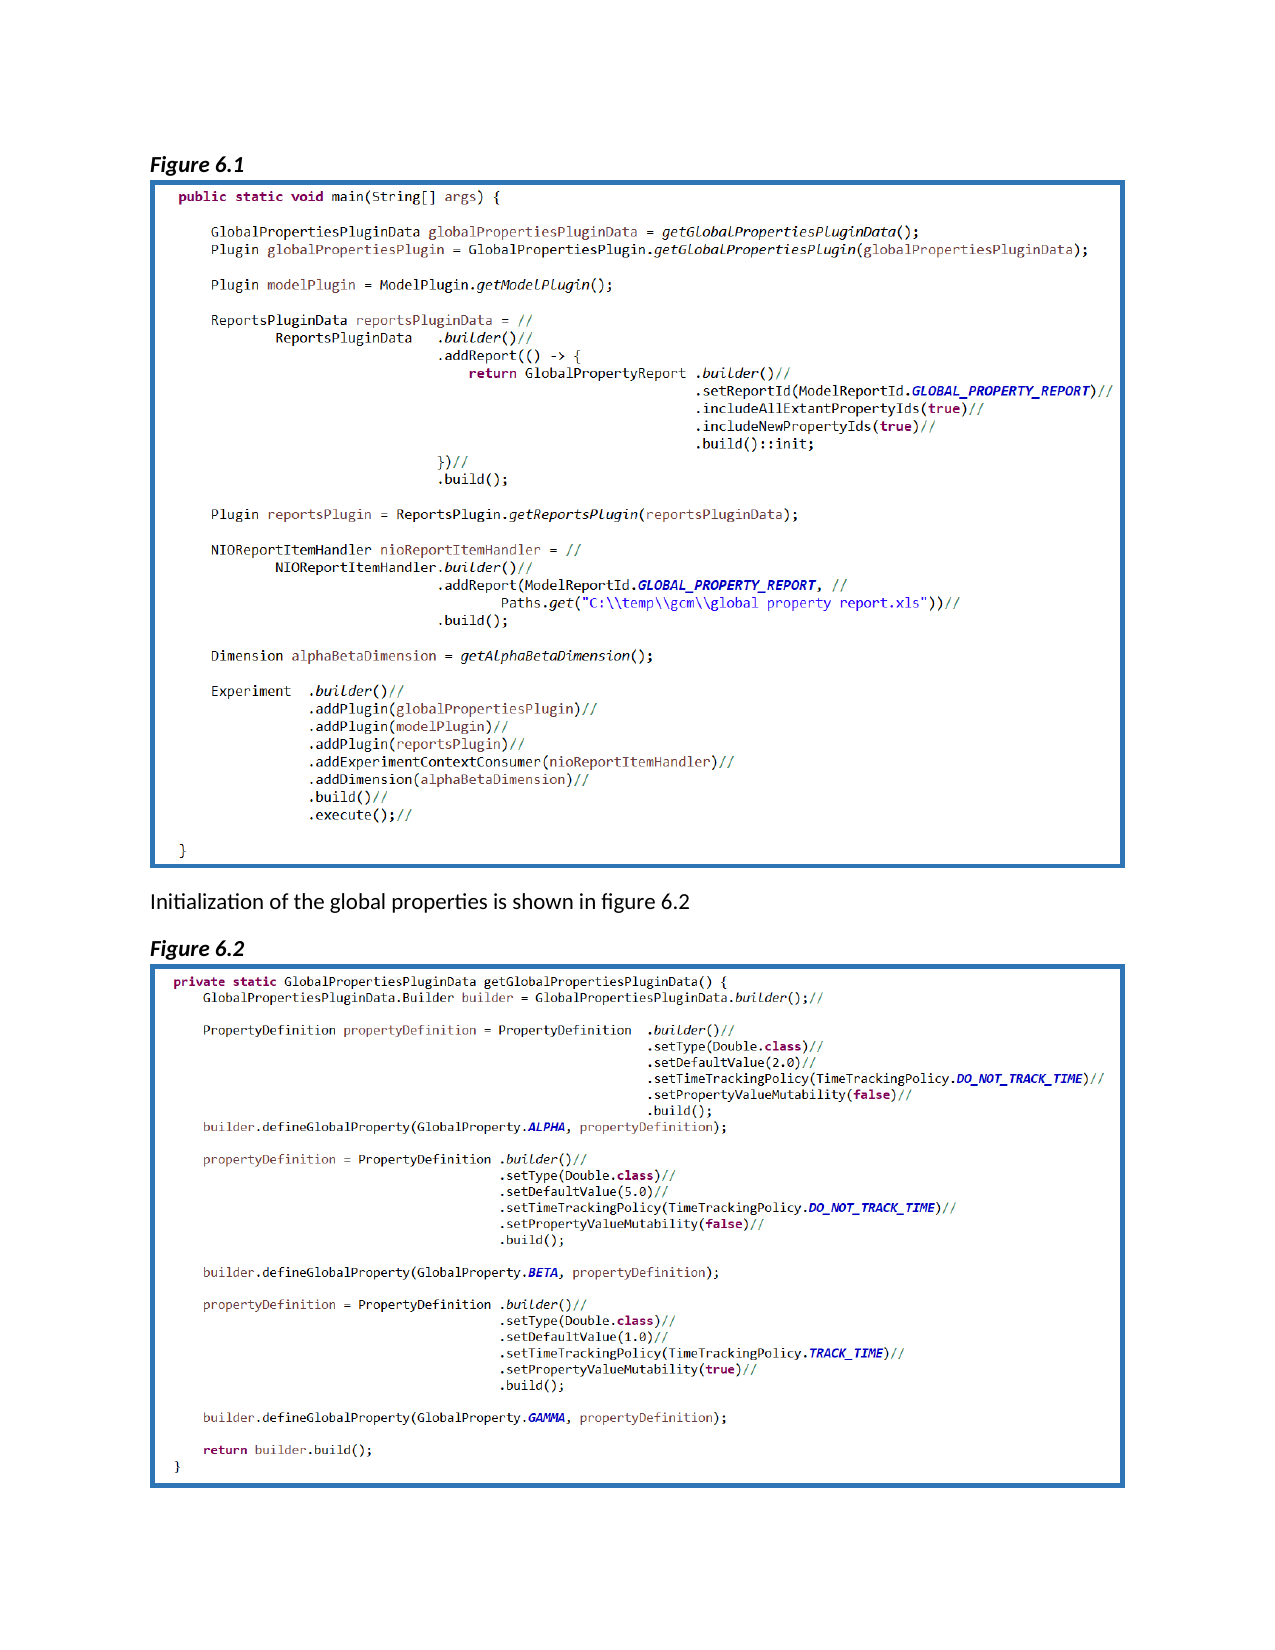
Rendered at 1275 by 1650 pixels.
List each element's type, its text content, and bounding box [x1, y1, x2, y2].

picture [155, 185, 1120, 864]
text Figure 6.1 [150, 150, 1125, 180]
text Initialization of the global properties is shown in figure 6.2 [150, 887, 1125, 915]
picture [155, 969, 1120, 1483]
text Figure 6.2 [150, 934, 1125, 964]
